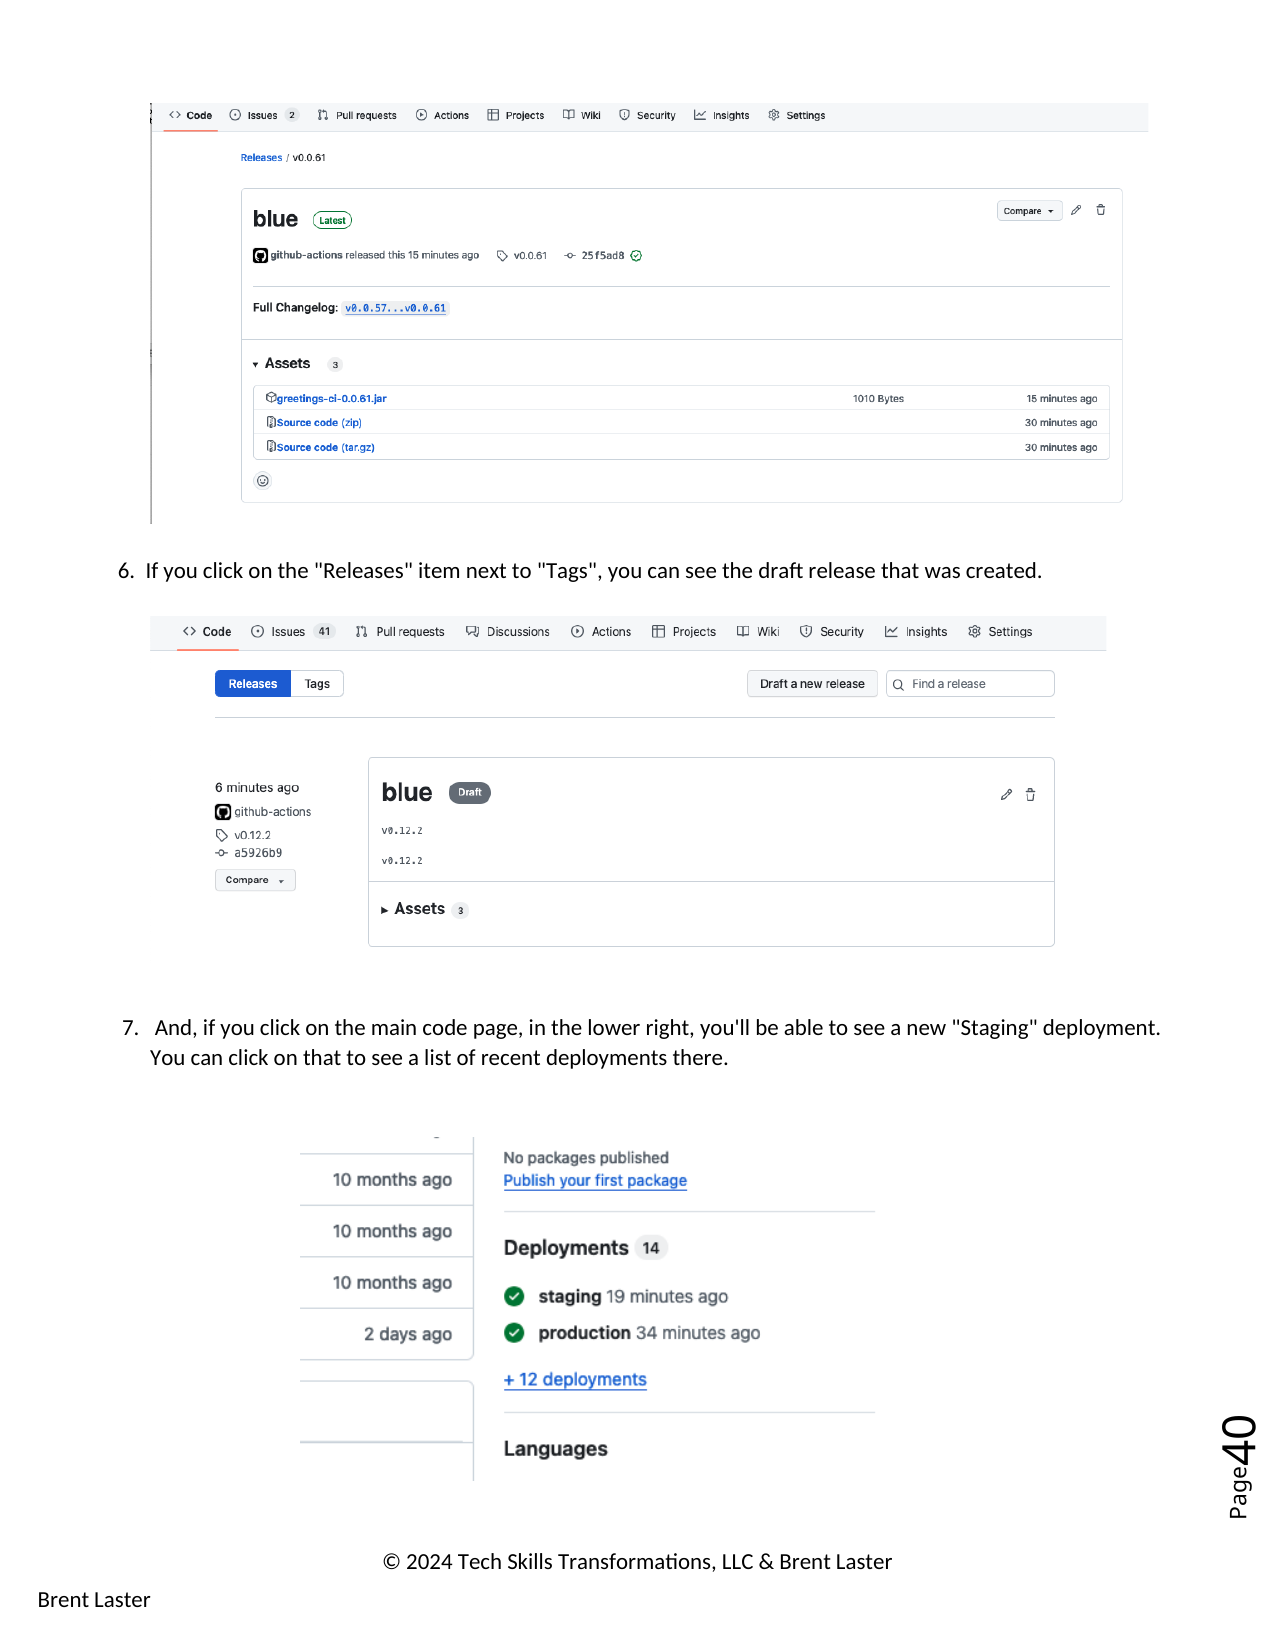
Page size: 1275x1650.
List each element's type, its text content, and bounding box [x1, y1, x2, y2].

text 7. And, if you click on the main code page, in the lower right, you'll be able to see a new "Staging" deployment. You can click on that to see a list of recent deployments there. [122, 1013, 1200, 1071]
picture [300, 1137, 894, 1481]
list 6. If you click on the "Releases" item next to "Tags", you can see the draft release that was created. [112, 556, 1200, 584]
picture [150, 616, 1107, 965]
picture [150, 103, 1149, 524]
